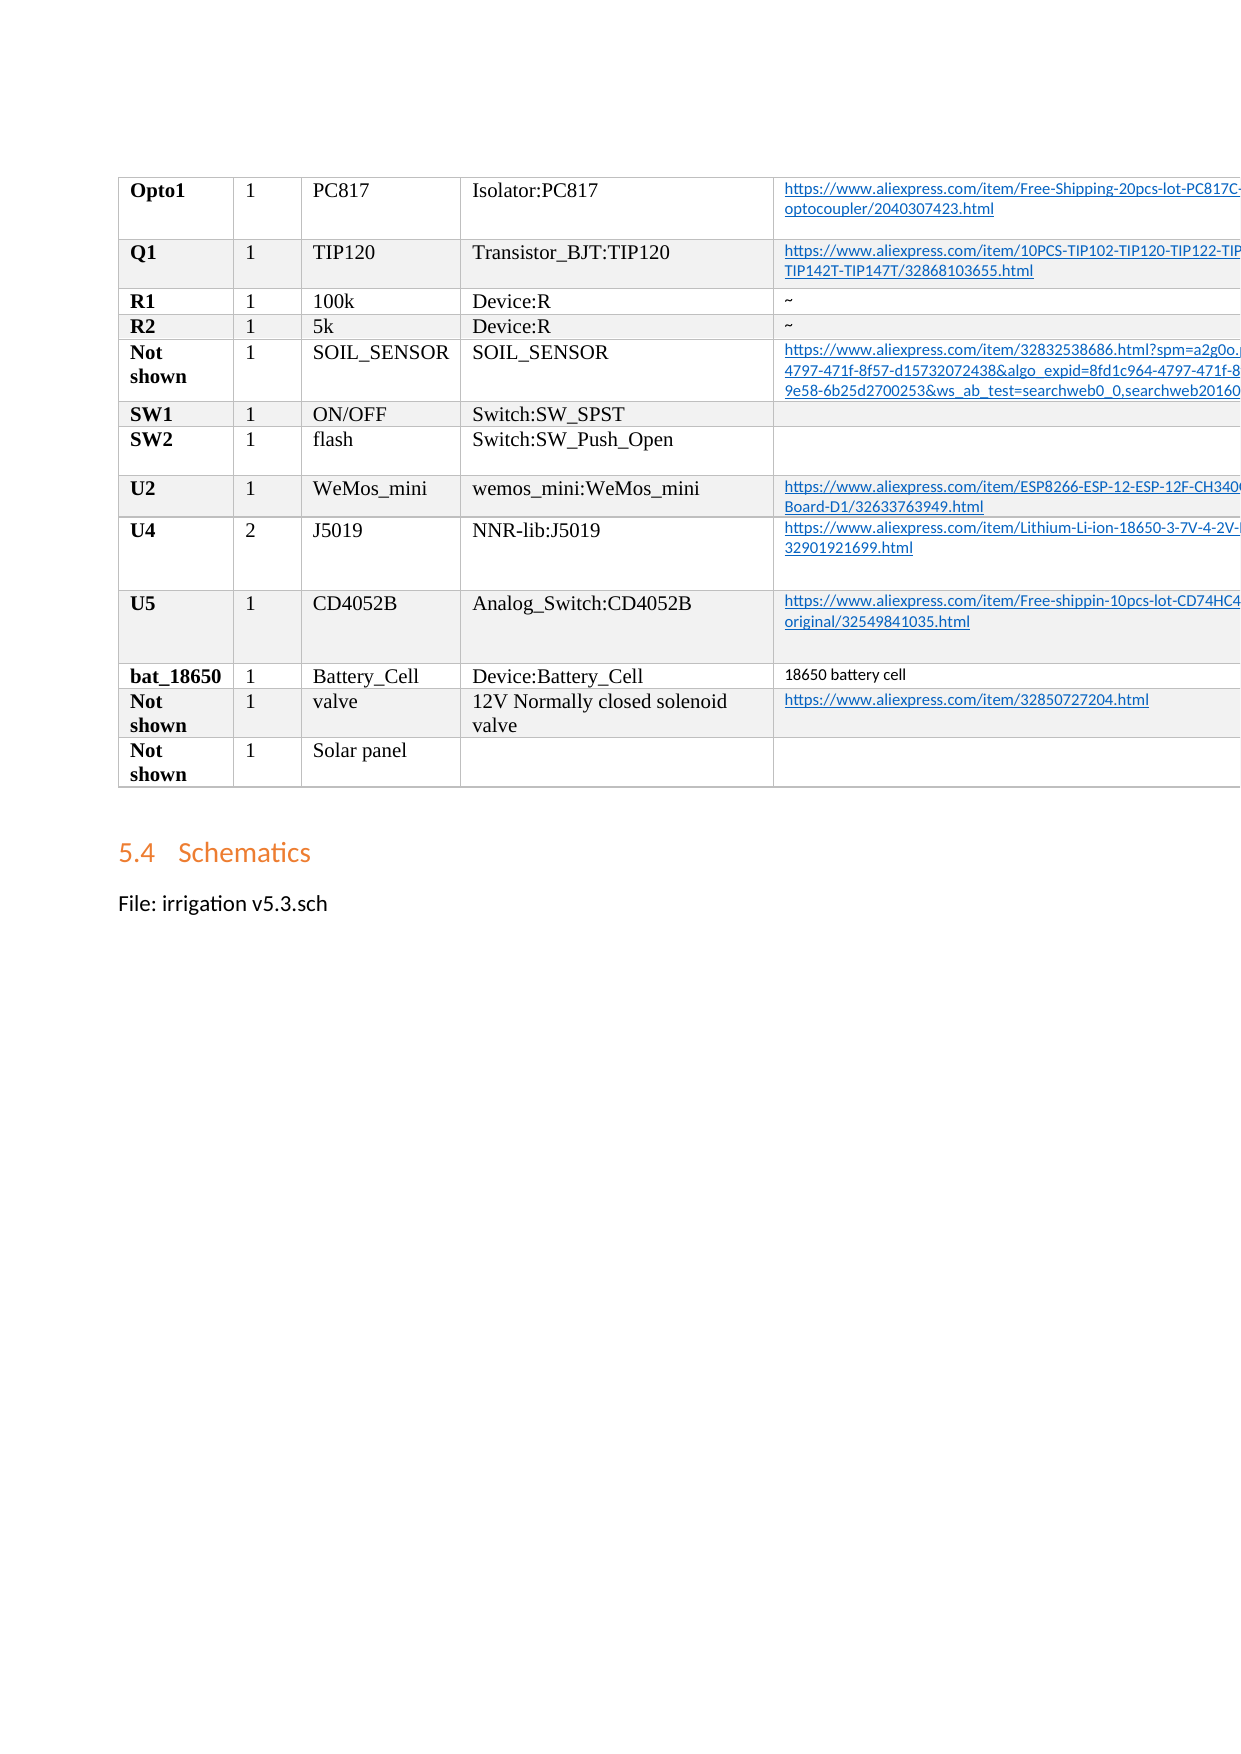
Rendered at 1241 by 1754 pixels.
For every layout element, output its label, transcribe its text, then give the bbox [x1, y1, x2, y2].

table_cell 2 [234, 518, 301, 590]
table_cell 1 [234, 402, 301, 426]
table_cell 1 [234, 315, 301, 338]
table_cell U2 [119, 476, 233, 516]
table_cell ~ [774, 315, 1240, 338]
table_cell 1 [234, 240, 301, 288]
table_cell Q1 [119, 240, 233, 288]
table_cell 1 [234, 340, 301, 401]
table_cell 1 [234, 689, 301, 737]
text File: irrigation v5.3.sch [118, 889, 1122, 917]
table_cell 1 [234, 476, 301, 516]
table_cell [461, 738, 773, 786]
table_cell SW1 [119, 402, 233, 426]
table_cell [774, 427, 1240, 475]
table_cell R2 [119, 315, 233, 338]
table_cell Transistor_BJT:TIP120 [461, 240, 773, 288]
table_cell 1 [234, 591, 301, 663]
table_cell Not shown [119, 340, 233, 401]
table_cell 100k [302, 289, 460, 313]
table_cell NNR-lib:J5019 [461, 518, 773, 590]
table_cell Switch:SW_SPST [461, 402, 773, 426]
table_cell WeMos_mini [302, 476, 460, 516]
table_cell SOIL_SENSOR [461, 340, 773, 401]
table_cell valve [302, 689, 460, 737]
table_cell Analog_Switch:CD4052B [461, 591, 773, 663]
table_cell TIP120 [302, 240, 460, 288]
table_cell bat_18650 [119, 664, 233, 688]
table_cell ON/OFF [302, 402, 460, 426]
table_cell https://www.aliexpress.com/item/10PCS-TIP102-TIP120-TIP122-TIP127-TIP142-TIP147-LM317T-IRF3205-Transistor-TIP142T-TIP147T/32868103655.html [774, 240, 1240, 288]
table_cell 12V Normally closed solenoid valve [461, 689, 773, 737]
table_cell J5019 [302, 518, 460, 590]
table_cell https://www.aliexpress.com/item/Free-shippin-10pcs-lot-CD74HC4052E-CD74HC4052-74HC4052-DIP16-Switches-new-original/32549841035.html [774, 591, 1240, 663]
table_cell Solar panel [302, 738, 460, 786]
table_cell Battery_Cell [302, 664, 460, 688]
table_cell Device:R [461, 289, 773, 313]
table_cell U4 [119, 518, 233, 590]
table_cell Device:Battery_Cell [461, 664, 773, 688]
table_cell 1 [234, 178, 301, 239]
table_cell wemos_mini:WeMos_mini [461, 476, 773, 516]
table_cell https://www.aliexpress.com/item/Free-Shipping-20pcs-lot-PC817C-PC817-EL817-EL817C-DIP-4-817-transistor-output-optocoupler/2040307423.html [774, 178, 1240, 239]
table_cell PC817 [302, 178, 460, 239]
table_cell ~ [774, 289, 1240, 313]
table_cell Device:R [461, 315, 773, 338]
table_cell 5k [302, 315, 460, 338]
table_cell Not shown [119, 738, 233, 786]
table_cell [774, 738, 1240, 786]
table_cell SW2 [119, 427, 233, 475]
table_cell Isolator:PC817 [461, 178, 773, 239]
table_cell https://www.aliexpress.com/item/32832538686.html?spm=a2g0o.productlist.0.0.2a5e131byRhwW0&algo_pvid=8fd1c964-4797-471f-8f57-d15732072438&algo_expid=8fd1c964-4797-471f-8f57-d15732072438-1&btsid=a322b86a-1375-41a4-9e58-6b25d2700253&ws_ab_test=searchweb0_0,searchweb201602_3,searchweb201603_53 [774, 340, 1240, 401]
table_cell CD4052B [302, 591, 460, 663]
table_cell Switch:SW_Push_Open [461, 427, 773, 475]
table_cell Not shown [119, 689, 233, 737]
subtitle Schematics [118, 834, 1122, 870]
table_cell 1 [234, 664, 301, 688]
table_cell 1 [234, 738, 301, 786]
table_cell 1 [234, 289, 301, 313]
table_cell Opto1 [119, 178, 233, 239]
table_cell 1 [234, 427, 301, 475]
table_cell 18650 battery cell [774, 664, 1240, 688]
table_cell https://www.aliexpress.com/item/Lithium-Li-ion-18650-3-7V-4-2V-Battery-Charger-Board-DC-DC-Step-Up-Boost/32901921699.html [774, 518, 1240, 590]
table_cell https://www.aliexpress.com/item/ESP8266-ESP-12-ESP-12F-CH340G-CH340-V2-USB-WeMos-D1-Mini-WIFI-Development-Board-D1/32633763949.html [774, 476, 1240, 516]
table_cell U5 [119, 591, 233, 663]
table_cell R1 [119, 289, 233, 313]
table_cell SOIL_SENSOR [302, 340, 460, 401]
table_cell https://www.aliexpress.com/item/32850727204.html [774, 689, 1240, 737]
table_cell flash [302, 427, 460, 475]
table_cell [774, 402, 1240, 426]
